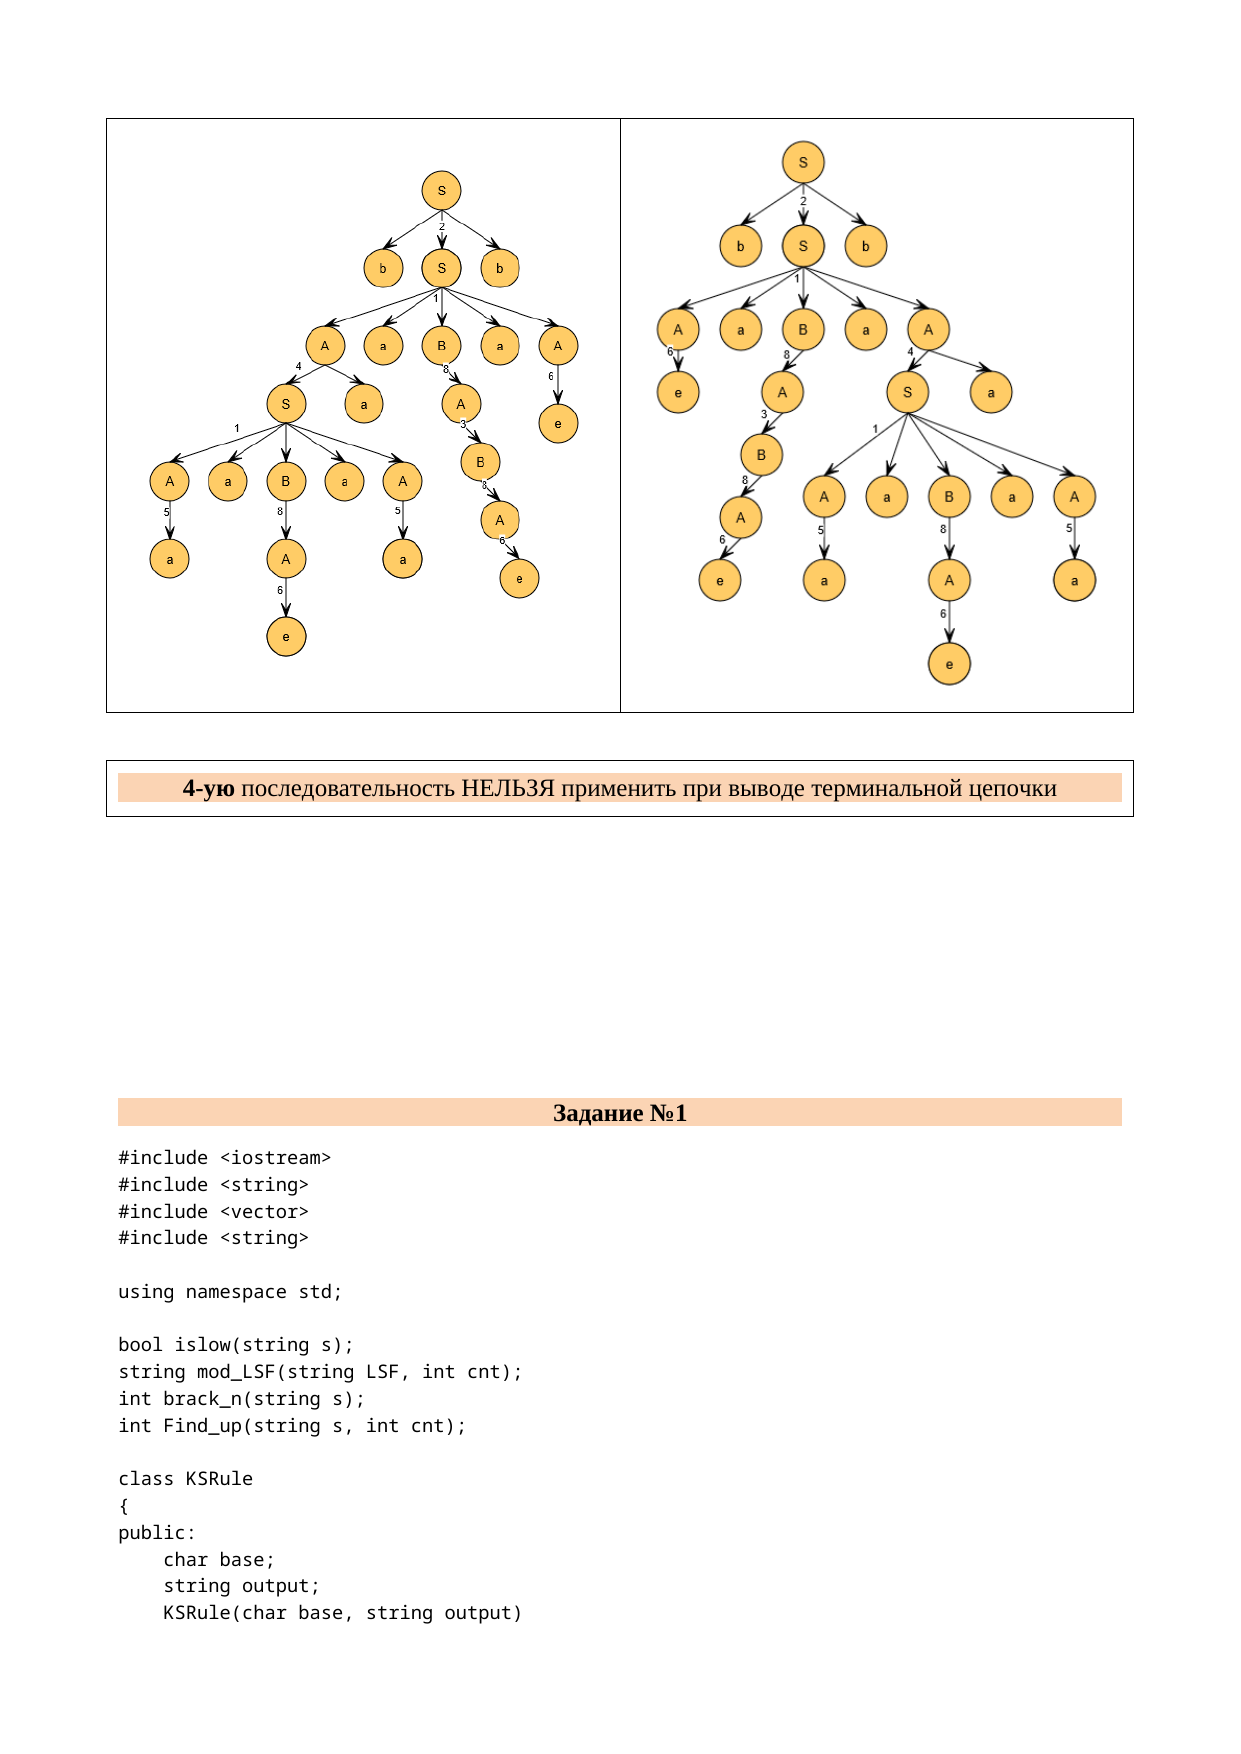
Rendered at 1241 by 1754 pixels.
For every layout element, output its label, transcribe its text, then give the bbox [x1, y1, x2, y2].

list #include <string> [118, 1225, 1122, 1250]
table_header 4-ую последовательность НЕЛЬЗЯ применить при выводе терминальной цепочки [107, 761, 1133, 816]
list #include <string> [118, 1171, 1122, 1197]
picture [140, 161, 587, 665]
list { [118, 1492, 1122, 1518]
list int Find_up(string s, int cnt); [118, 1412, 1122, 1438]
picture [647, 131, 1106, 695]
list bool islow(string s); [118, 1332, 1122, 1357]
list #include <iostream> [118, 1144, 1122, 1170]
table_cell ПРАВЫЙ ВЫВОД [621, 119, 1133, 712]
list string output; [118, 1573, 1122, 1598]
list #include <vector> [118, 1198, 1122, 1223]
table_cell ЛЕВЫЙ ВЫВОД [107, 119, 620, 712]
list class KSRule [118, 1466, 1122, 1491]
list char base; [118, 1546, 1122, 1571]
list using namespace std; [118, 1278, 1122, 1304]
list KSRule(char base, string output) [118, 1599, 1122, 1625]
list public: [118, 1519, 1122, 1545]
list int brack_n(string s); [118, 1385, 1122, 1411]
list string mod_LSF(string LSF, int cnt); [118, 1358, 1122, 1384]
list Задание №1 [118, 1098, 1122, 1126]
